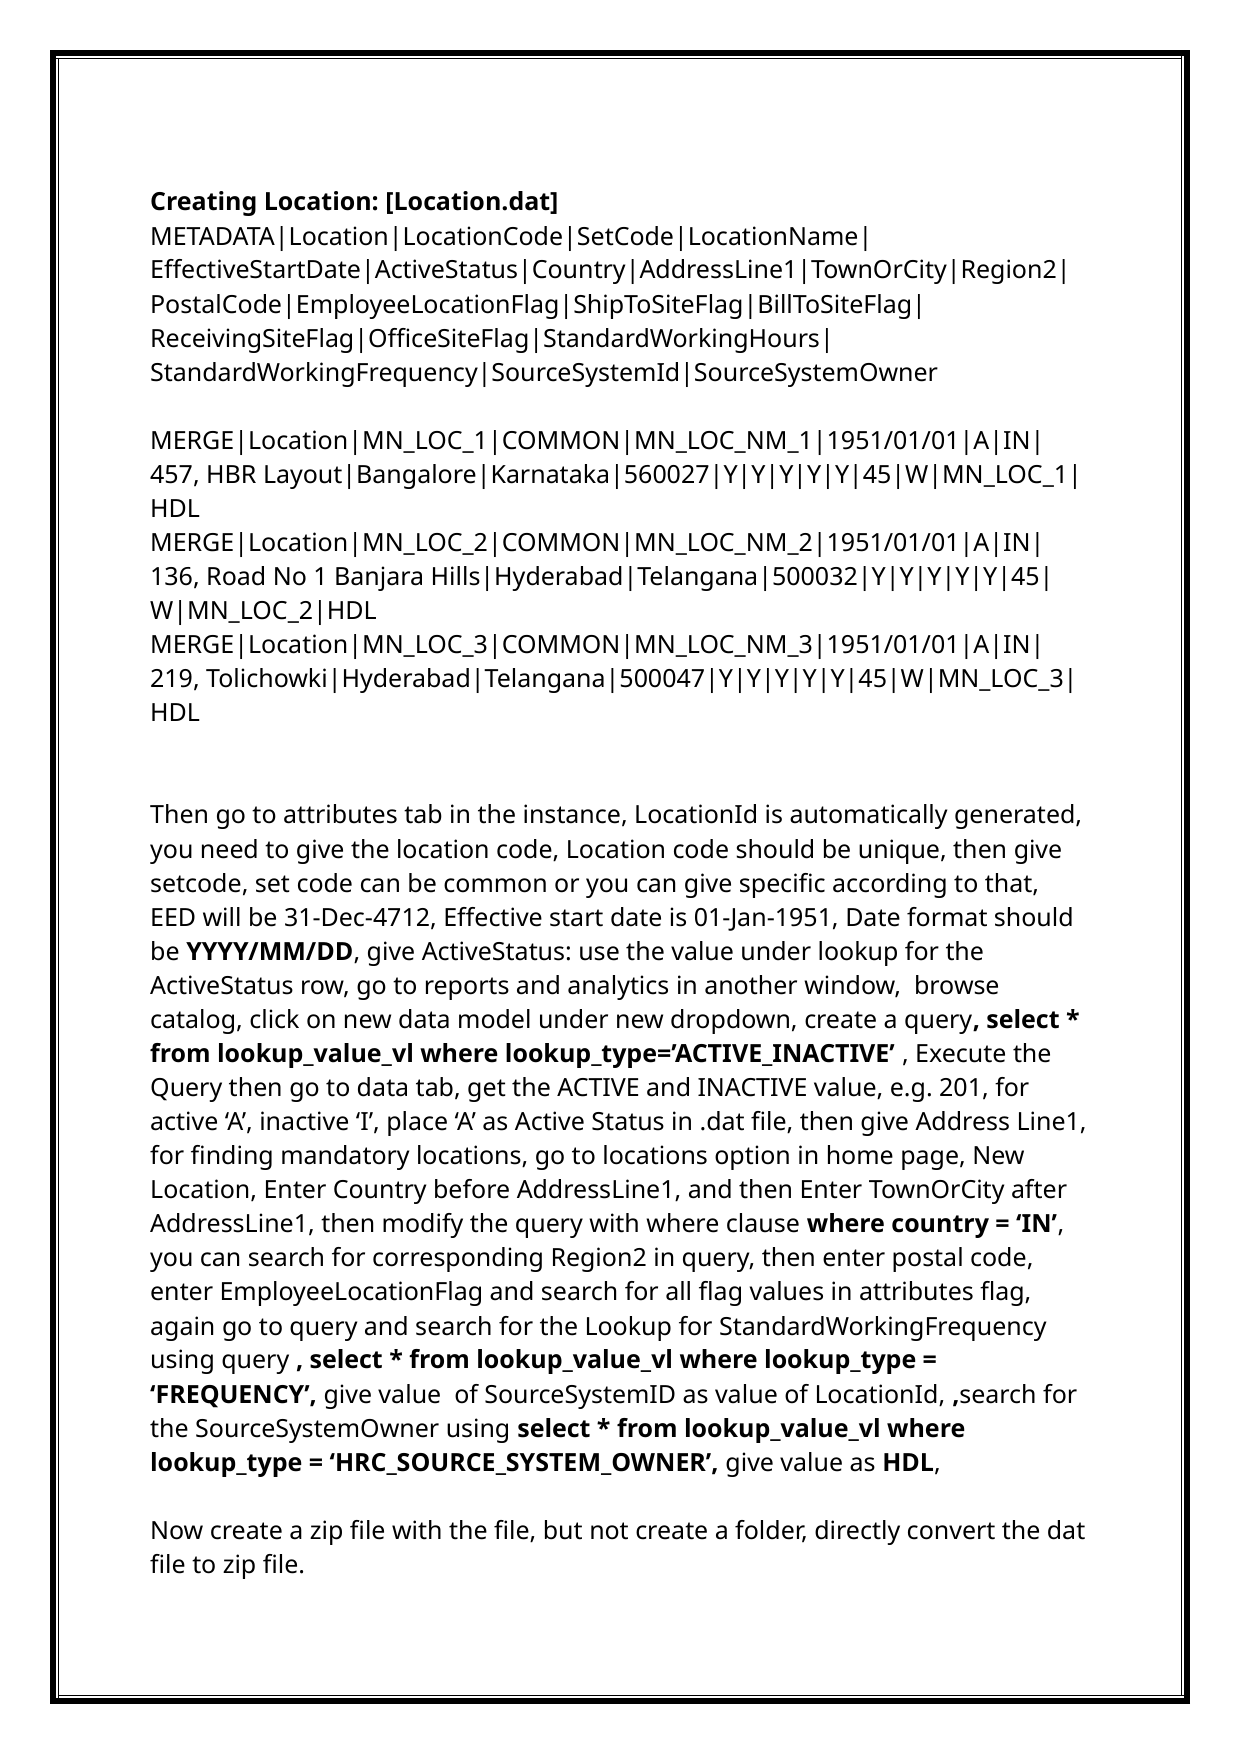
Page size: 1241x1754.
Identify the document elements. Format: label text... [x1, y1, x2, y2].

text Then go to attributes tab in the instance, LocationId is automatically generated, you need to give the location code, Location code should be unique, then give setcode, set code can be common or you can give specific according to that, EED will be 31-Dec-4712, Effective start date is 01-Jan-1951, Date format should be YYYY/MM/DD, give ActiveStatus: use the value under lookup for the ActiveStatus row, go to reports and analytics in another window, browse catalog, click on new data model under new dropdown, create a query, select * from lookup_value_vl where lookup_type=’ACTIVE_INACTIVE’ , Execute the Query then go to data tab, get the ACTIVE and INACTIVE value, e.g. 201, for active ‘A’, inactive ‘I’, place ‘A’ as Active Status in .dat file, then give Address Line1, for finding mandatory locations, go to locations option in home page, New Location, Enter Country before AddressLine1, and then Enter TownOrCity after AddressLine1, then modify the query with where clause where country = ‘IN’, you can search for corresponding Region2 in query, then enter postal code, enter EmployeeLocationFlag and search for all flag values in attributes flag, again go to query and search for the Lookup for StandardWorkingFrequency using query , select * from lookup_value_vl where lookup_type = ‘FREQUENCY’, give value of SourceSystemID as value of LocationId, ,search for the SourceSystemOwner using select * from lookup_value_vl where lookup_type = ‘HRC_SOURCE_SYSTEM_OWNER’, give value as HDL, [150, 797, 1090, 1478]
text MERGE|Location|MN_LOC_3|COMMON|MN_LOC_NM_3|1951/01/01|A|IN|219, Tolichowki|Hyderabad|Telangana|500047|Y|Y|Y|Y|Y|45|W|MN_LOC_3|HDL [150, 627, 1090, 729]
text Creating Location: [Location.dat] [150, 184, 1090, 218]
text MERGE|Location|MN_LOC_1|COMMON|MN_LOC_NM_1|1951/01/01|A|IN|457, HBR Layout|Bangalore|Karnataka|560027|Y|Y|Y|Y|Y|45|W|MN_LOC_1|HDL [150, 422, 1090, 525]
text Now create a zip file with the file, but not create a folder, directly convert the dat file to zip file. [150, 1512, 1090, 1581]
text MERGE|Location|MN_LOC_2|COMMON|MN_LOC_NM_2|1951/01/01|A|IN|136, Road No 1 Banjara Hills|Hyderabad|Telangana|500032|Y|Y|Y|Y|Y|45|W|MN_LOC_2|HDL [150, 525, 1090, 627]
text METADATA|Location|LocationCode|SetCode|LocationName|EffectiveStartDate|ActiveStatus|Country|AddressLine1|TownOrCity|Region2|PostalCode|EmployeeLocationFlag|ShipToSiteFlag|BillToSiteFlag|ReceivingSiteFlag|OfficeSiteFlag|StandardWorkingHours|StandardWorkingFrequency|SourceSystemId|SourceSystemOwner [150, 218, 1090, 388]
